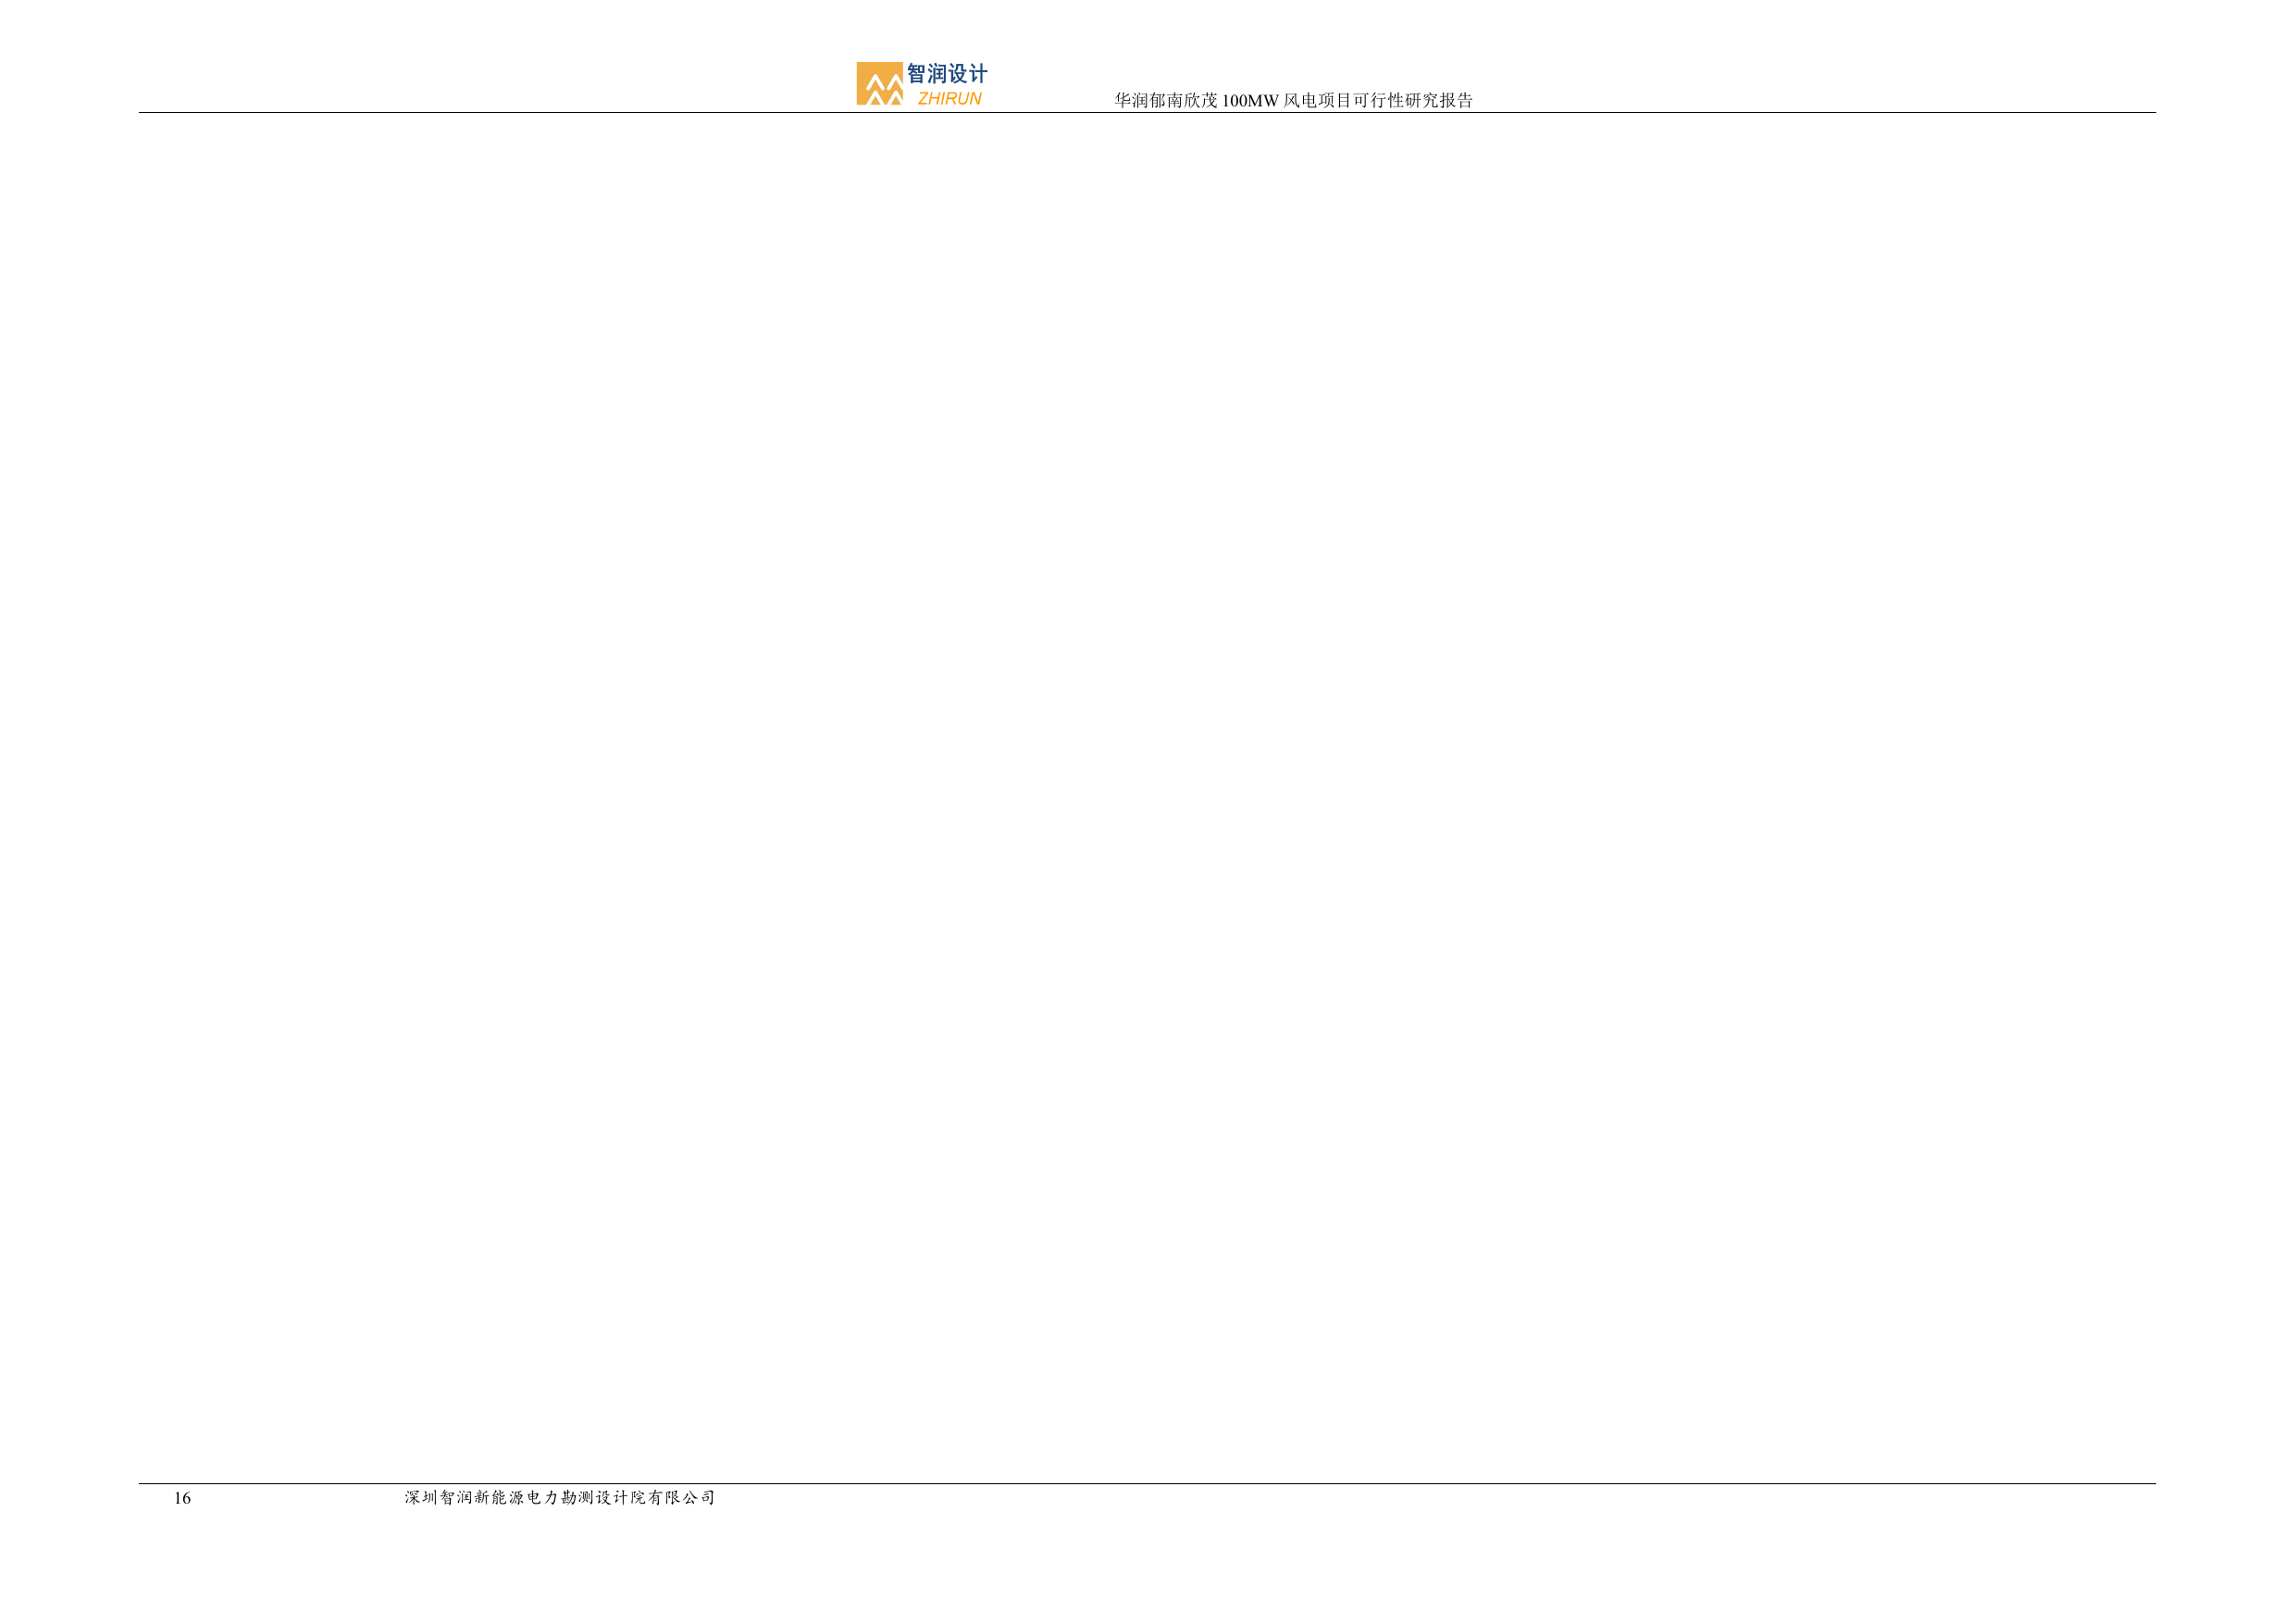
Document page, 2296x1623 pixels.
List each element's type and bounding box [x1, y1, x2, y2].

picture [856, 60, 988, 106]
